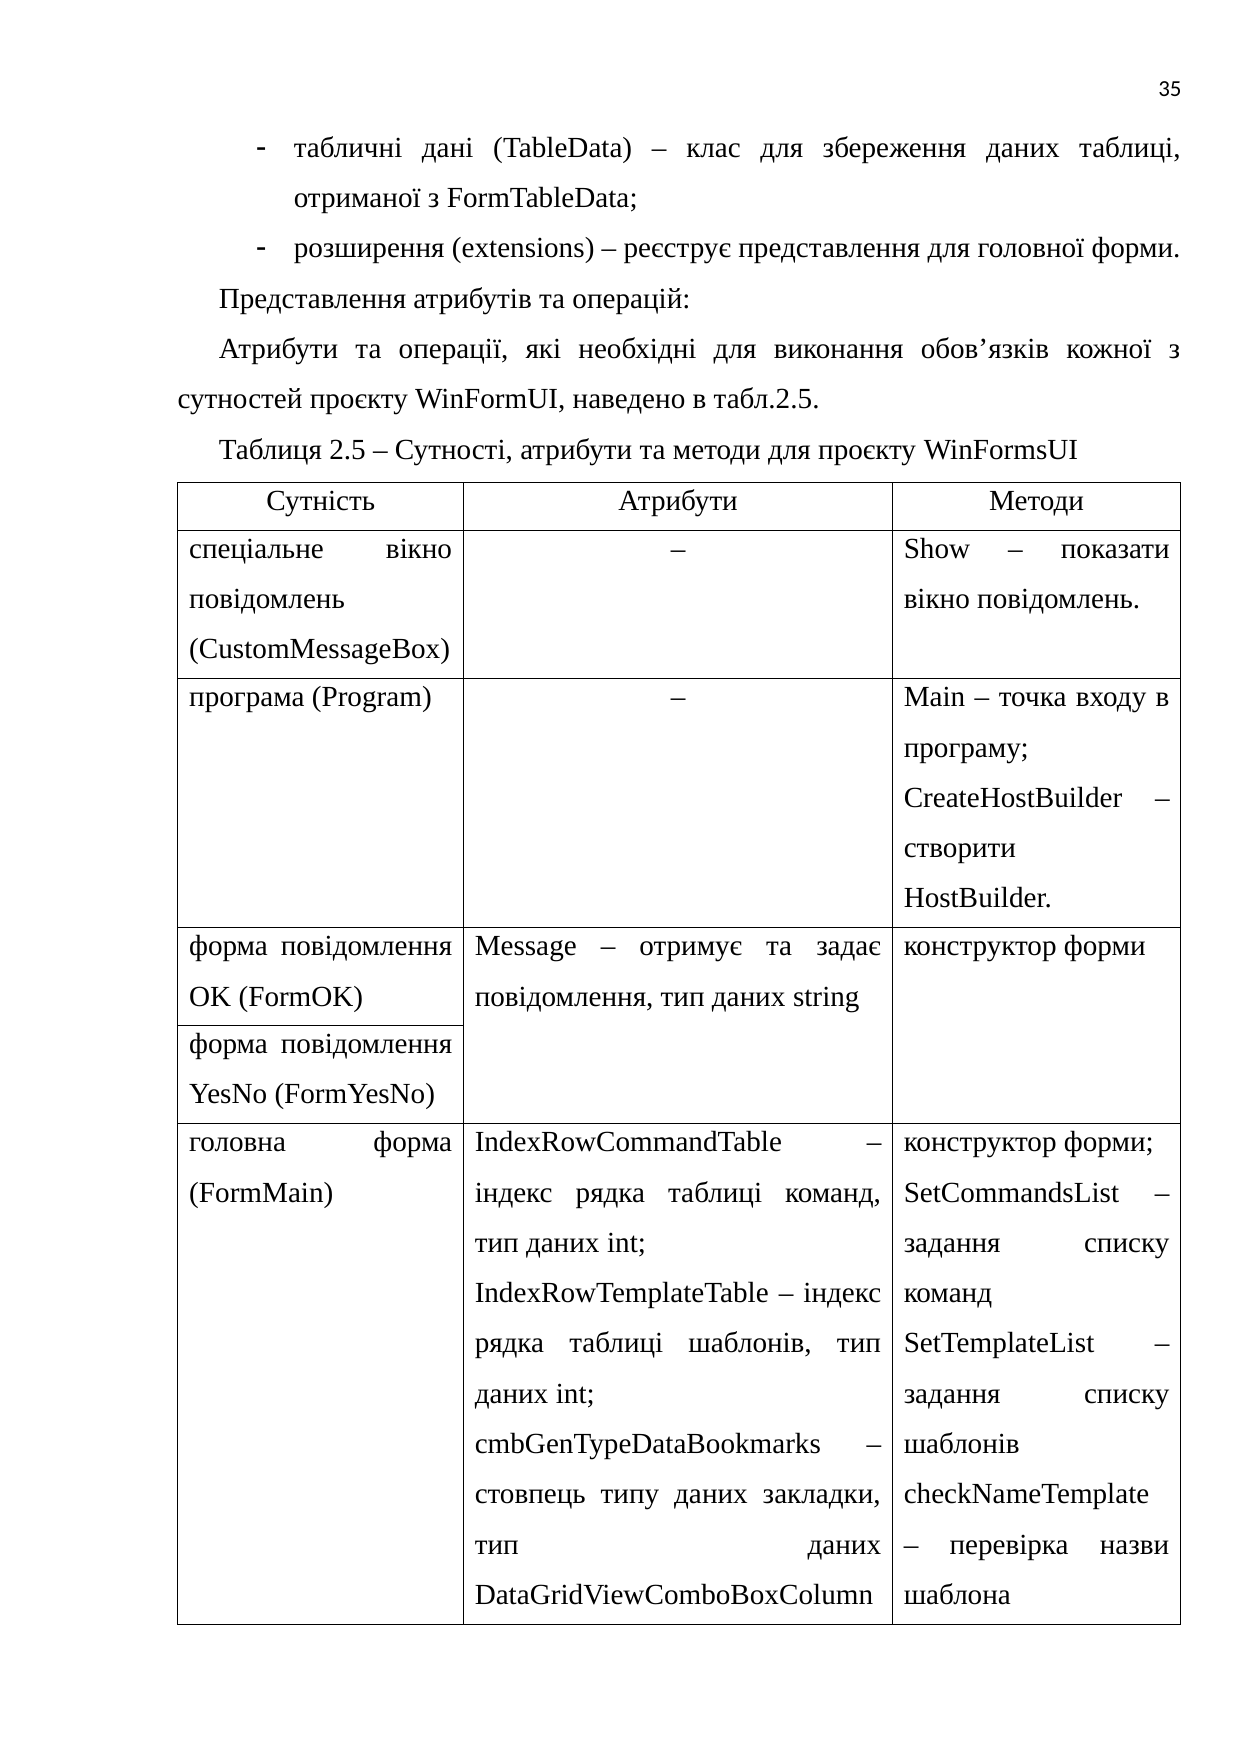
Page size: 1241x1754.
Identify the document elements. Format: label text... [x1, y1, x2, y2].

text Представлення атрибутів та операцій: [177, 281, 1181, 314]
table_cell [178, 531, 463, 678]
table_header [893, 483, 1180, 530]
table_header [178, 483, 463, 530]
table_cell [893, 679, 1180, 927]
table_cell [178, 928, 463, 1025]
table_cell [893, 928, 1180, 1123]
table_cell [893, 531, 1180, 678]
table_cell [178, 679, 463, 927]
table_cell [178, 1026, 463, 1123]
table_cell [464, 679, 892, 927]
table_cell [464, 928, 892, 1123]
text Атрибути та операції, які необхідні для виконання обов’язків кожної з сутностей проєкту WinFormUI, наведено в табл.2.5. [177, 331, 1181, 415]
text Таблиця 2.5 – Сутності, атрибути та методи для проєкту WinFormsUI [177, 432, 1181, 466]
list табличні дані (TableData) – клас для збереження даних таблиці, отриманої з FormTableData; [256, 130, 1181, 214]
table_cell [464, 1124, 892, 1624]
list розширення (extensions) – реєструє представлення для головної форми. [256, 231, 1181, 264]
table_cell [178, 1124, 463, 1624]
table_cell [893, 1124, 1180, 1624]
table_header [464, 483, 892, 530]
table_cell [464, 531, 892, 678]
